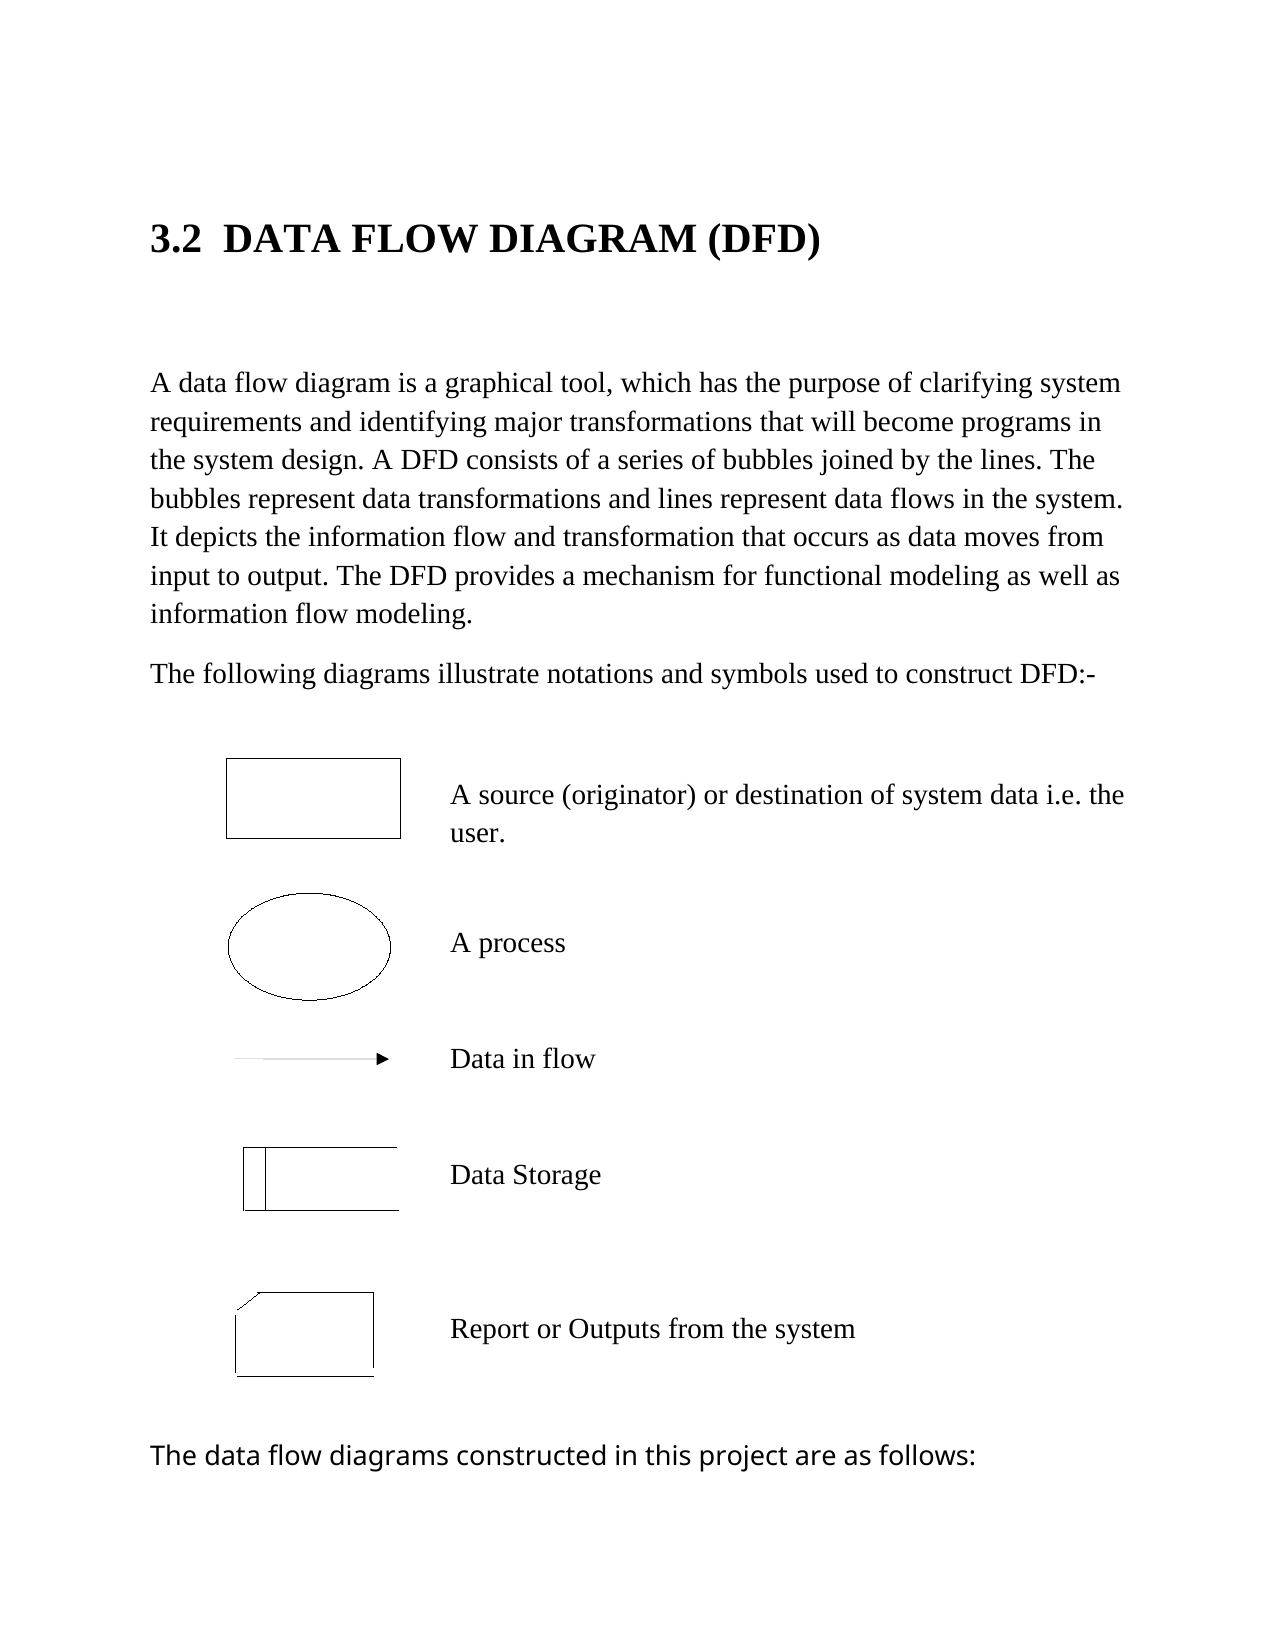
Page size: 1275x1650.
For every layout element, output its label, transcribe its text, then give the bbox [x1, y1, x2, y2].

text A data flow diagram is a graphical tool, which has the purpose of clarifying system requirements and identifying major transformations that will become programs in the system design. A DFD consists of a series of bubbles joined by the lines. The bubbles represent data transformations and lines represent data flows in the system. It depicts the information flow and transformation that occurs as data moves from input to output. The DFD provides a mechanism for functional modeling as well as information flow modeling. [150, 365, 1125, 630]
list Data in flow [450, 1041, 1125, 1075]
list Report or Outputs from the system [450, 1311, 1125, 1344]
list Data Storage [450, 1157, 1125, 1190]
list A process [450, 926, 1125, 959]
list A source (originator) or destination of system data i.e. the user. [450, 777, 1125, 849]
text 3.2 DATA FLOW DIAGRAM (DFD) [150, 213, 1125, 261]
text The data flow diagrams constructed in this project are as follows: [150, 1436, 1125, 1473]
text The following diagrams illustrate notations and symbols used to construct DFD:- [150, 656, 1125, 689]
